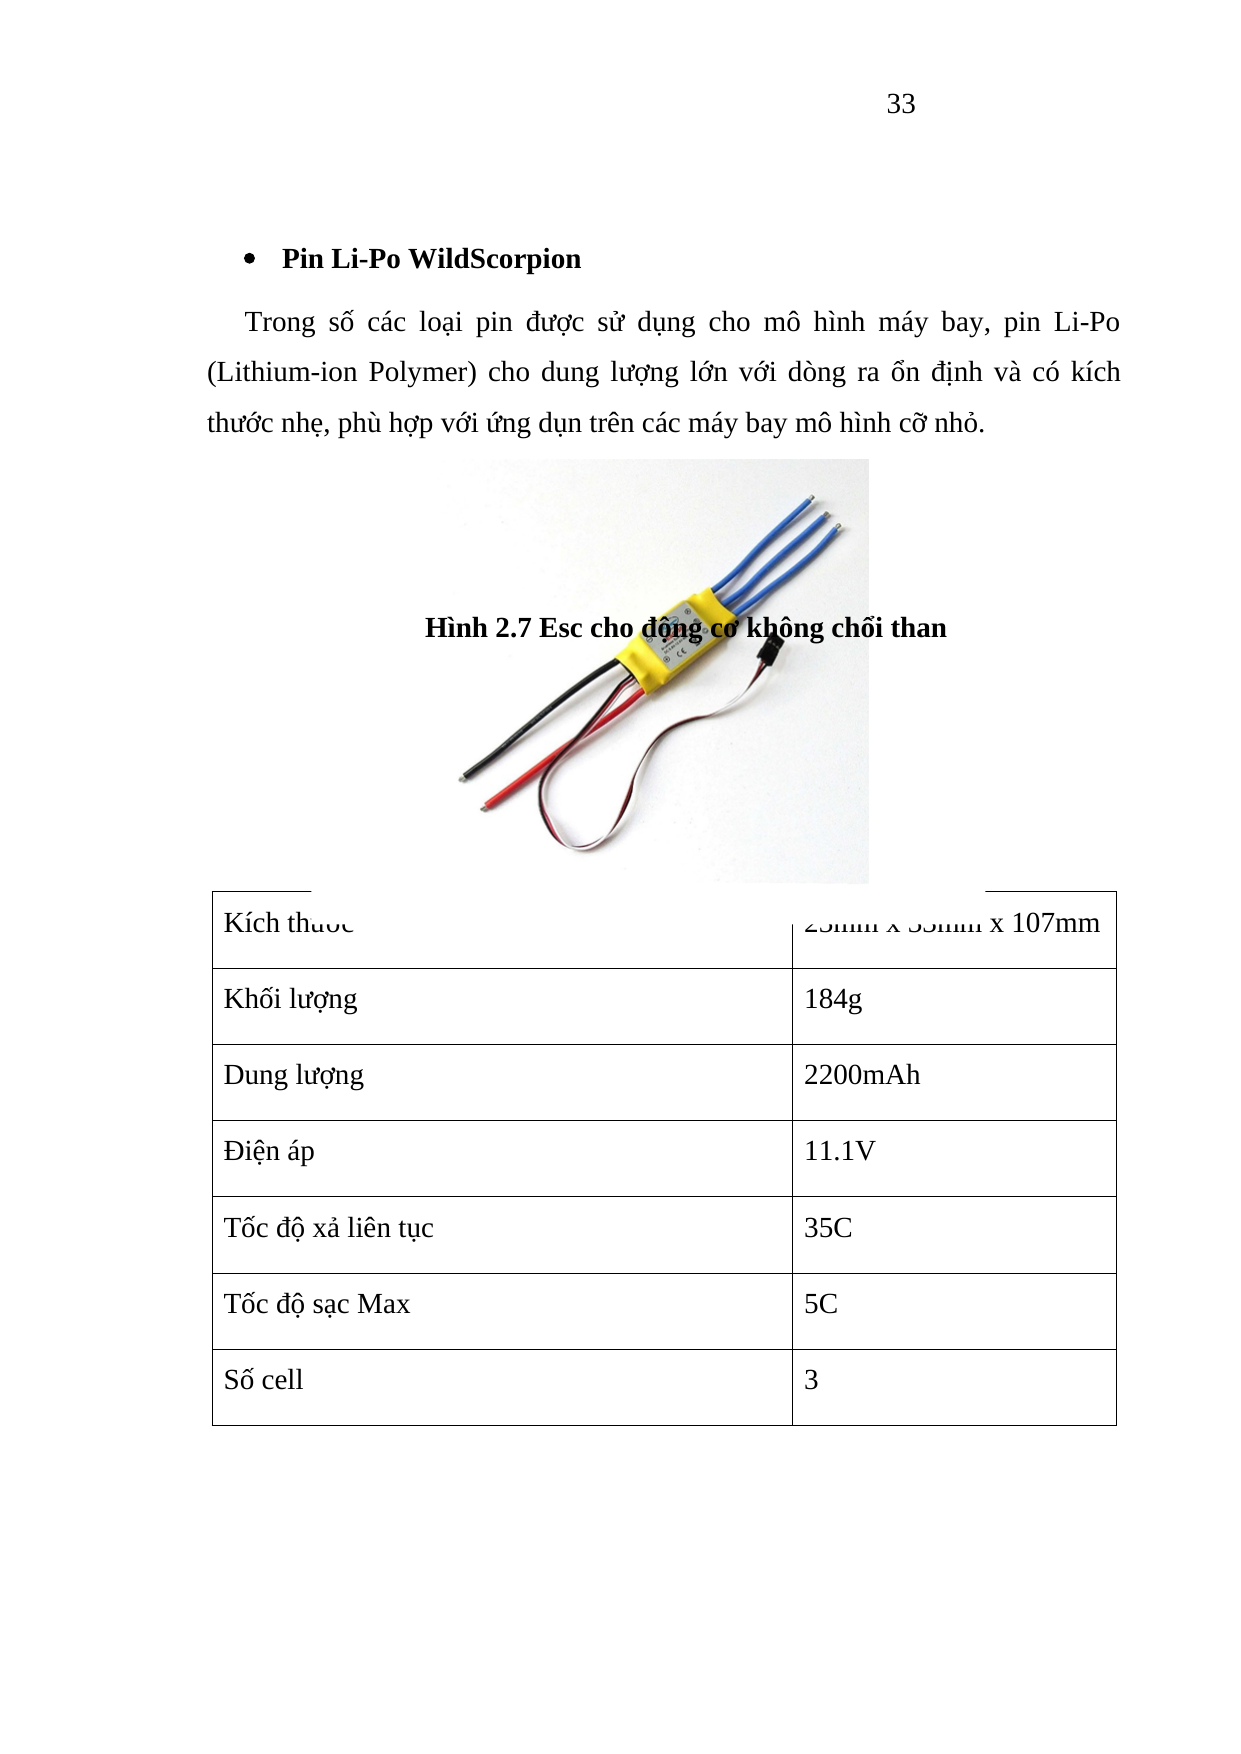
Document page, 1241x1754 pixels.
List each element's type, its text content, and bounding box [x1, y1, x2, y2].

table_cell Điện áp [213, 1121, 792, 1196]
table_cell 11.1V [793, 1121, 1116, 1196]
table_cell Dung lượng [213, 1045, 792, 1120]
table_cell 3 [793, 1350, 1116, 1425]
list Trong số các loại pin được sử dụng cho mô hình máy bay, pin Li-Po (Lithium-ion Polymer) cho dung lượng lớn với dòng ra ổn định và có kích thước nhẹ, phù hợp với ứng dụn trên các máy bay mô hình cỡ nhỏ. [207, 304, 1122, 438]
table_cell 35C [793, 1197, 1116, 1272]
table_cell Khối lượng [213, 969, 792, 1044]
table_header 23mm x 33mm x 107mm [793, 892, 1116, 967]
picture [437, 459, 869, 890]
table_cell 2200mAh [793, 1045, 1116, 1120]
picture [865, 625, 869, 636]
table_cell Tốc độ xả liên tục [213, 1197, 792, 1272]
table_cell Số cell [213, 1350, 792, 1425]
table_cell Tốc độ sạc Max [213, 1274, 792, 1349]
table_header Kích thước [213, 892, 792, 967]
table_cell 184g [793, 969, 1116, 1044]
list Pin Li-Po WildScorpion [244, 241, 1122, 275]
table_cell 5C [793, 1274, 1116, 1349]
